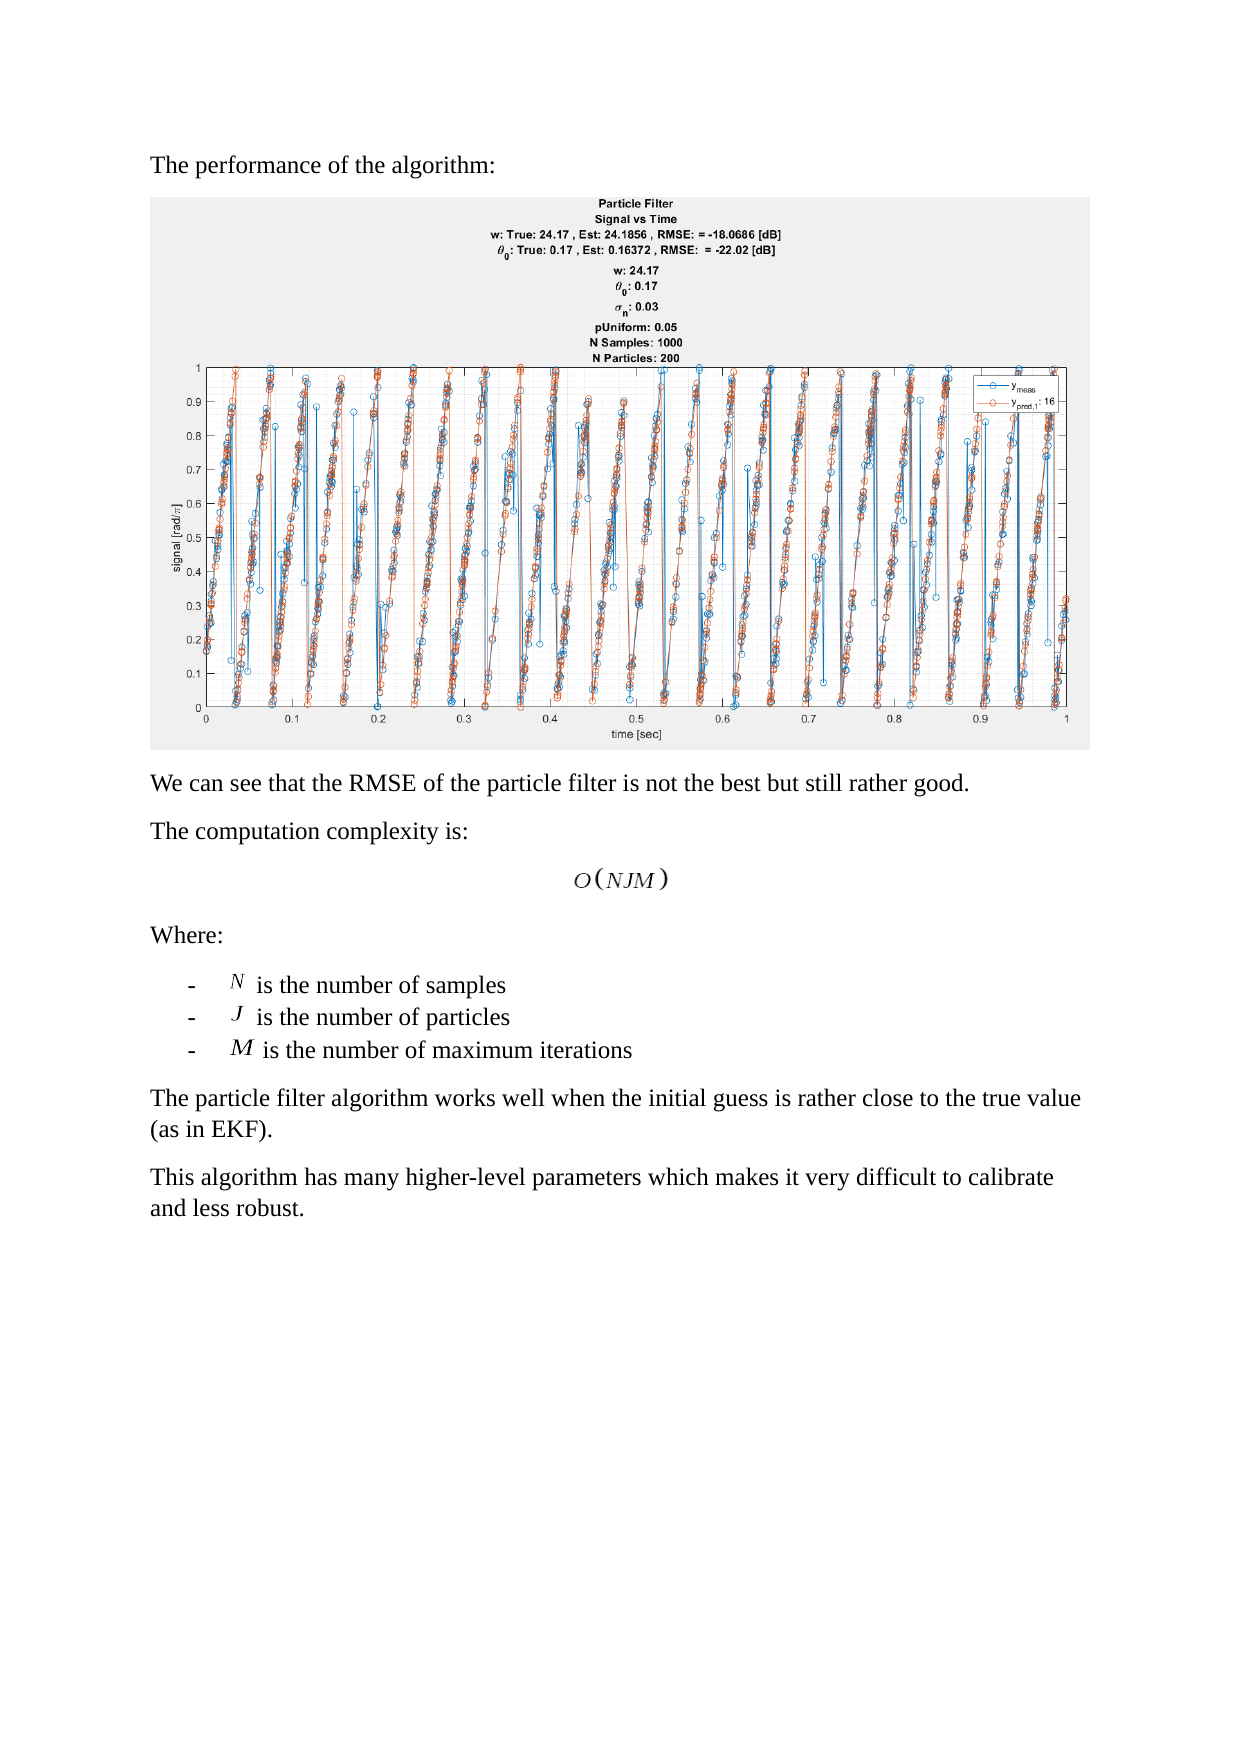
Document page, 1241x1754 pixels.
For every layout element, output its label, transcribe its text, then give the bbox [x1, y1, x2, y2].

list is the number of samples [187, 968, 1090, 998]
text This algorithm has many higher-level parameters which makes it very difficult to calibrate and less robust. [150, 1162, 1090, 1221]
list is the number of particles [187, 1001, 1090, 1031]
picture [150, 197, 1091, 750]
text The computation complexity is: [150, 816, 1090, 845]
text We can see that the RMSE of the particle filter is not the best but still rather good. [150, 768, 1090, 797]
text The particle filter algorithm works well when the initial guess is rather close to the true value (as in EKF). [150, 1083, 1090, 1143]
text The performance of the algorithm: [150, 150, 1090, 179]
list is the number of maximum iterations [187, 1033, 1090, 1064]
text Where: [150, 920, 1090, 949]
